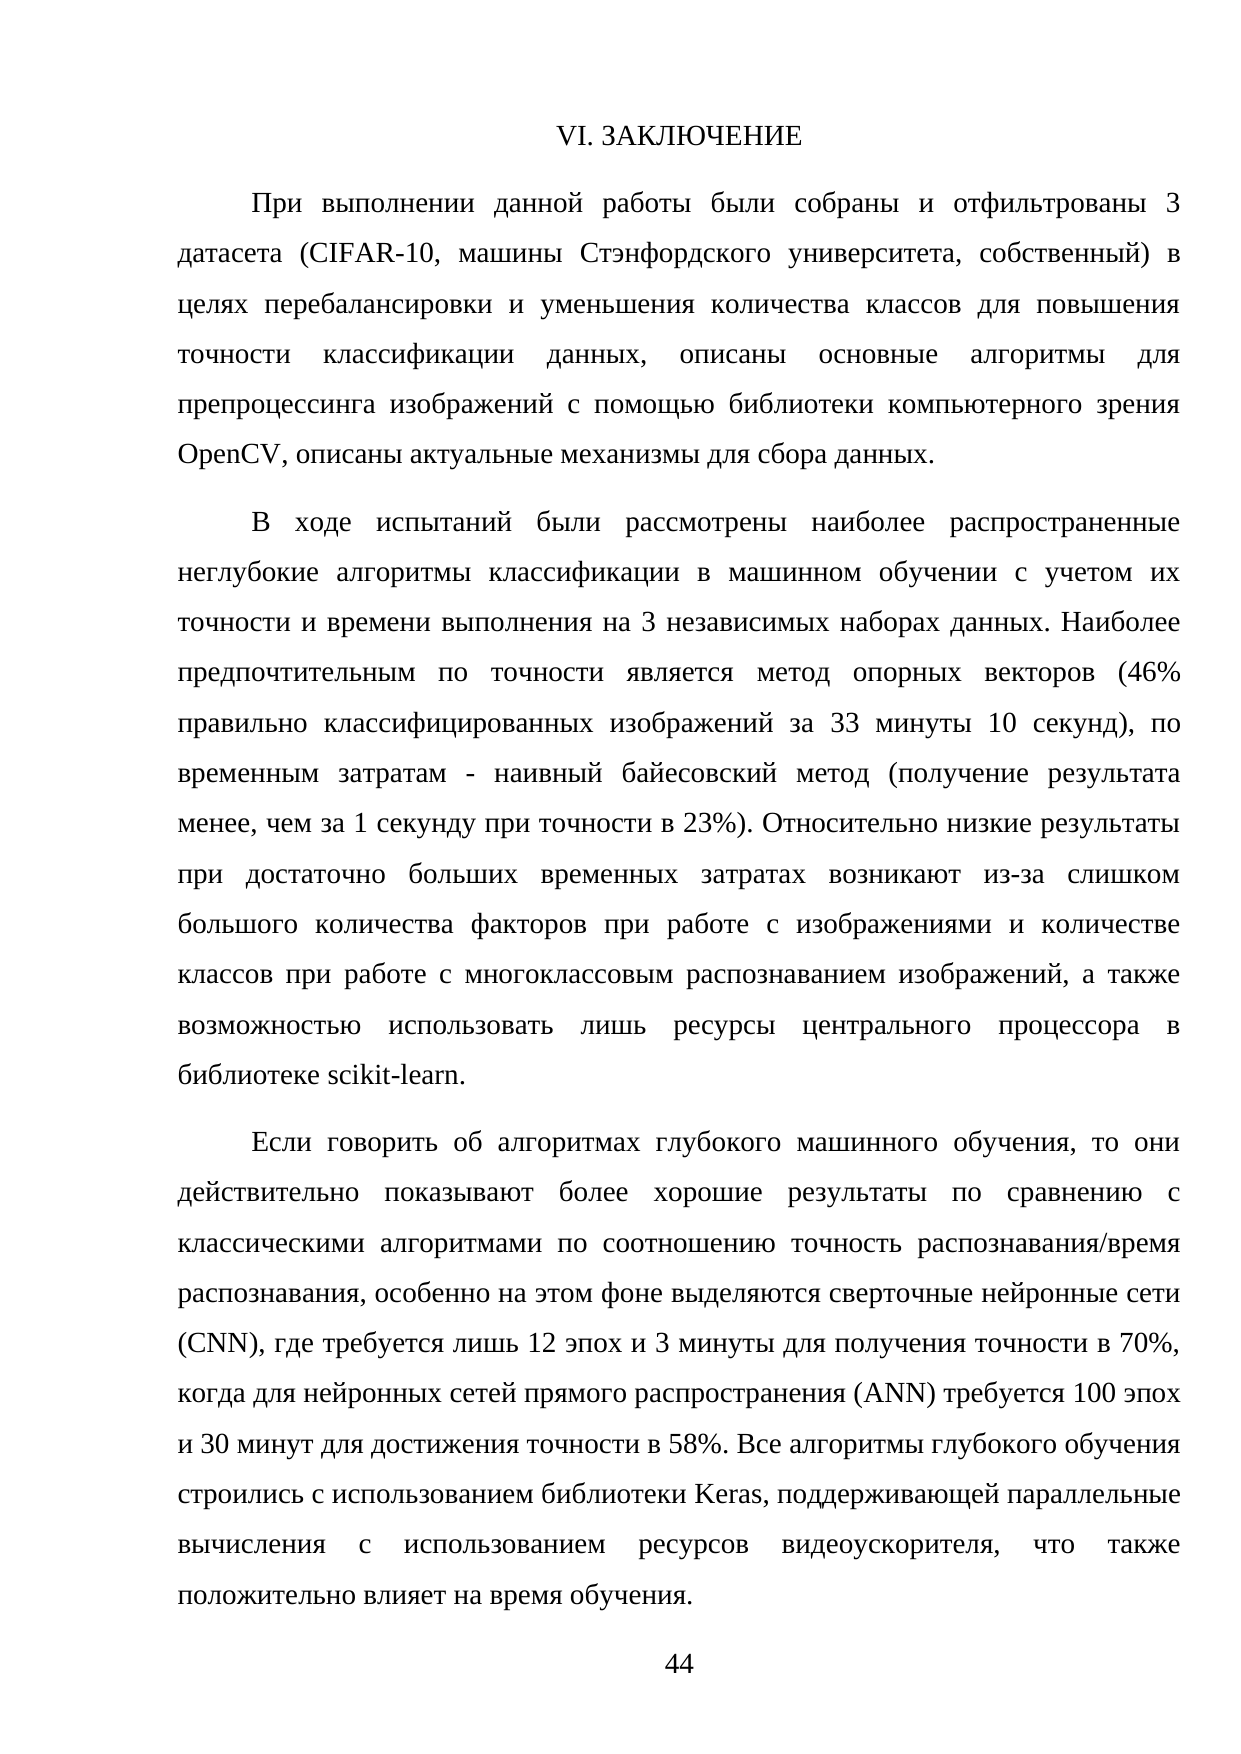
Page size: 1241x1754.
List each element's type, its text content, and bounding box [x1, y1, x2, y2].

text При выполнении данной работы были собраны и отфильтрованы 3 датасета (CIFAR-10, машины Стэнфордского университета, собственный) в целях перебалансировки и уменьшения количества классов для повышения точности классификации данных, описаны основные алгоритмы для препроцессинга изображений с помощью библиотеки компьютерного зрения OpenCV, описаны актуальные механизмы для сбора данных. [177, 185, 1181, 470]
text Если говорить об алгоритмах глубокого машинного обучения, то они действительно показывают более хорошие результаты по сравнению с классическими алгоритмами по соотношению точность распознавания/время распознавания, особенно на этом фоне выделяются сверточные нейронные сети (CNN), где требуется лишь 12 эпох и 3 минуты для получения точности в 70%, когда для нейронных сетей прямого распространения (ANN) требуется 100 эпох и 30 минут для достижения точности в 58%. Все алгоритмы глубокого обучения строились с использованием библиотеки Keras, поддерживающей параллельные вычисления с использованием ресурсов видеоускорителя, что также положительно влияет на время обучения. [177, 1124, 1181, 1610]
subtitle VI. ЗАКЛЮЧЕНИЕ [177, 118, 1181, 152]
text В ходе испытаний были рассмотрены наиболее распространенные неглубокие алгоритмы классификации в машинном обучении с учетом их точности и времени выполнения на 3 независимых наборах данных. Наиболее предпочтительным по точности является метод опорных векторов (46% правильно классифицированных изображений за 33 минуты 10 секунд), по временным затратам - наивный байесовский метод (получение результата менее, чем за 1 секунду при точности в 23%). Относительно низкие результаты при достаточно больших временных затратах возникают из-за слишком большого количества факторов при работе с изображениями и количестве классов при работе с многоклассовым распознаванием изображений, а также возможностью использовать лишь ресурсы центрального процессора в библиотеке scikit-learn. [177, 504, 1181, 1091]
